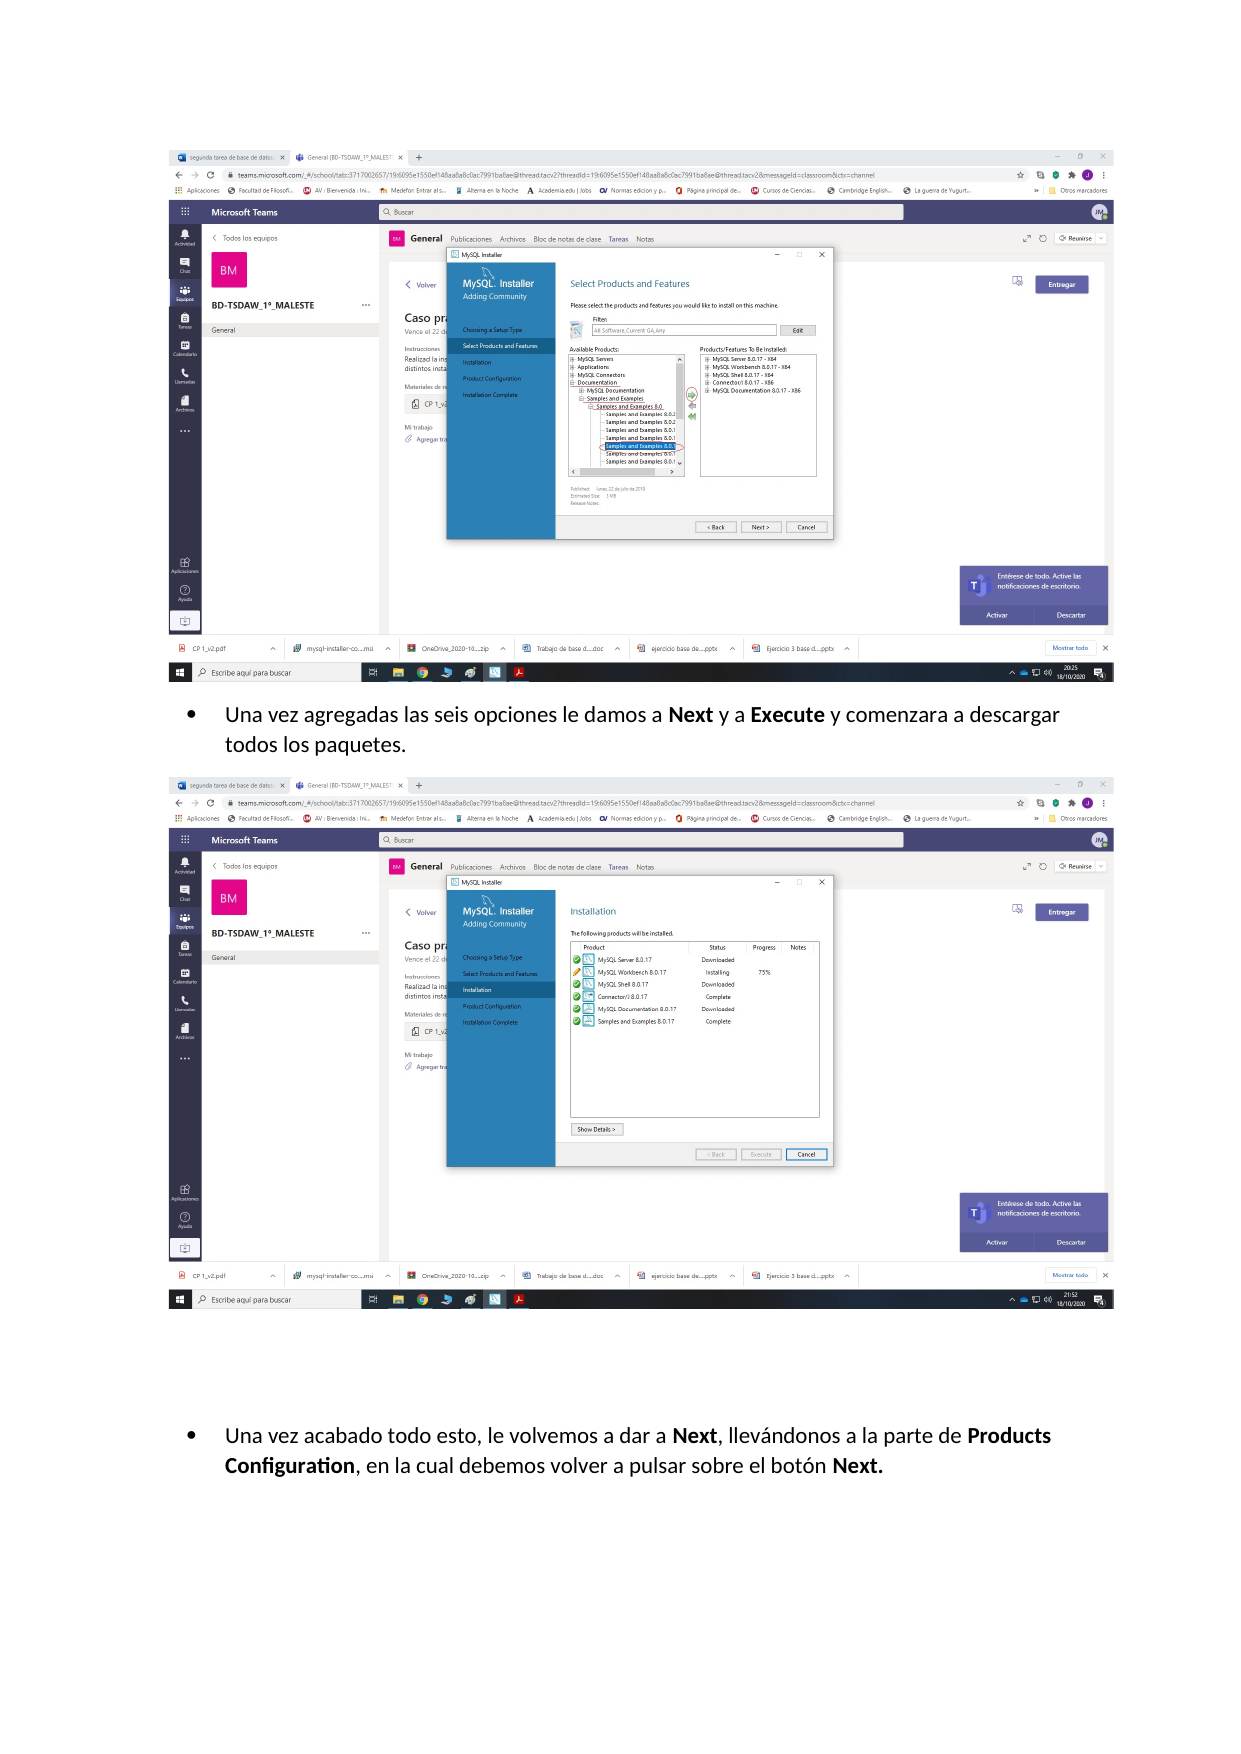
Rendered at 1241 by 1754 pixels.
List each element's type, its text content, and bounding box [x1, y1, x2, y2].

list Una vez acabado todo esto, le volvemos a dar a Next, llevándonos a la parte de Products Configuration, en la cual debemos volver a pulsar sobre el botón Next. [187, 1421, 1090, 1480]
list Una vez agregadas las seis opciones le damos a Next y a Execute y comenzara a descargar todos los paquetes. [187, 700, 1090, 758]
